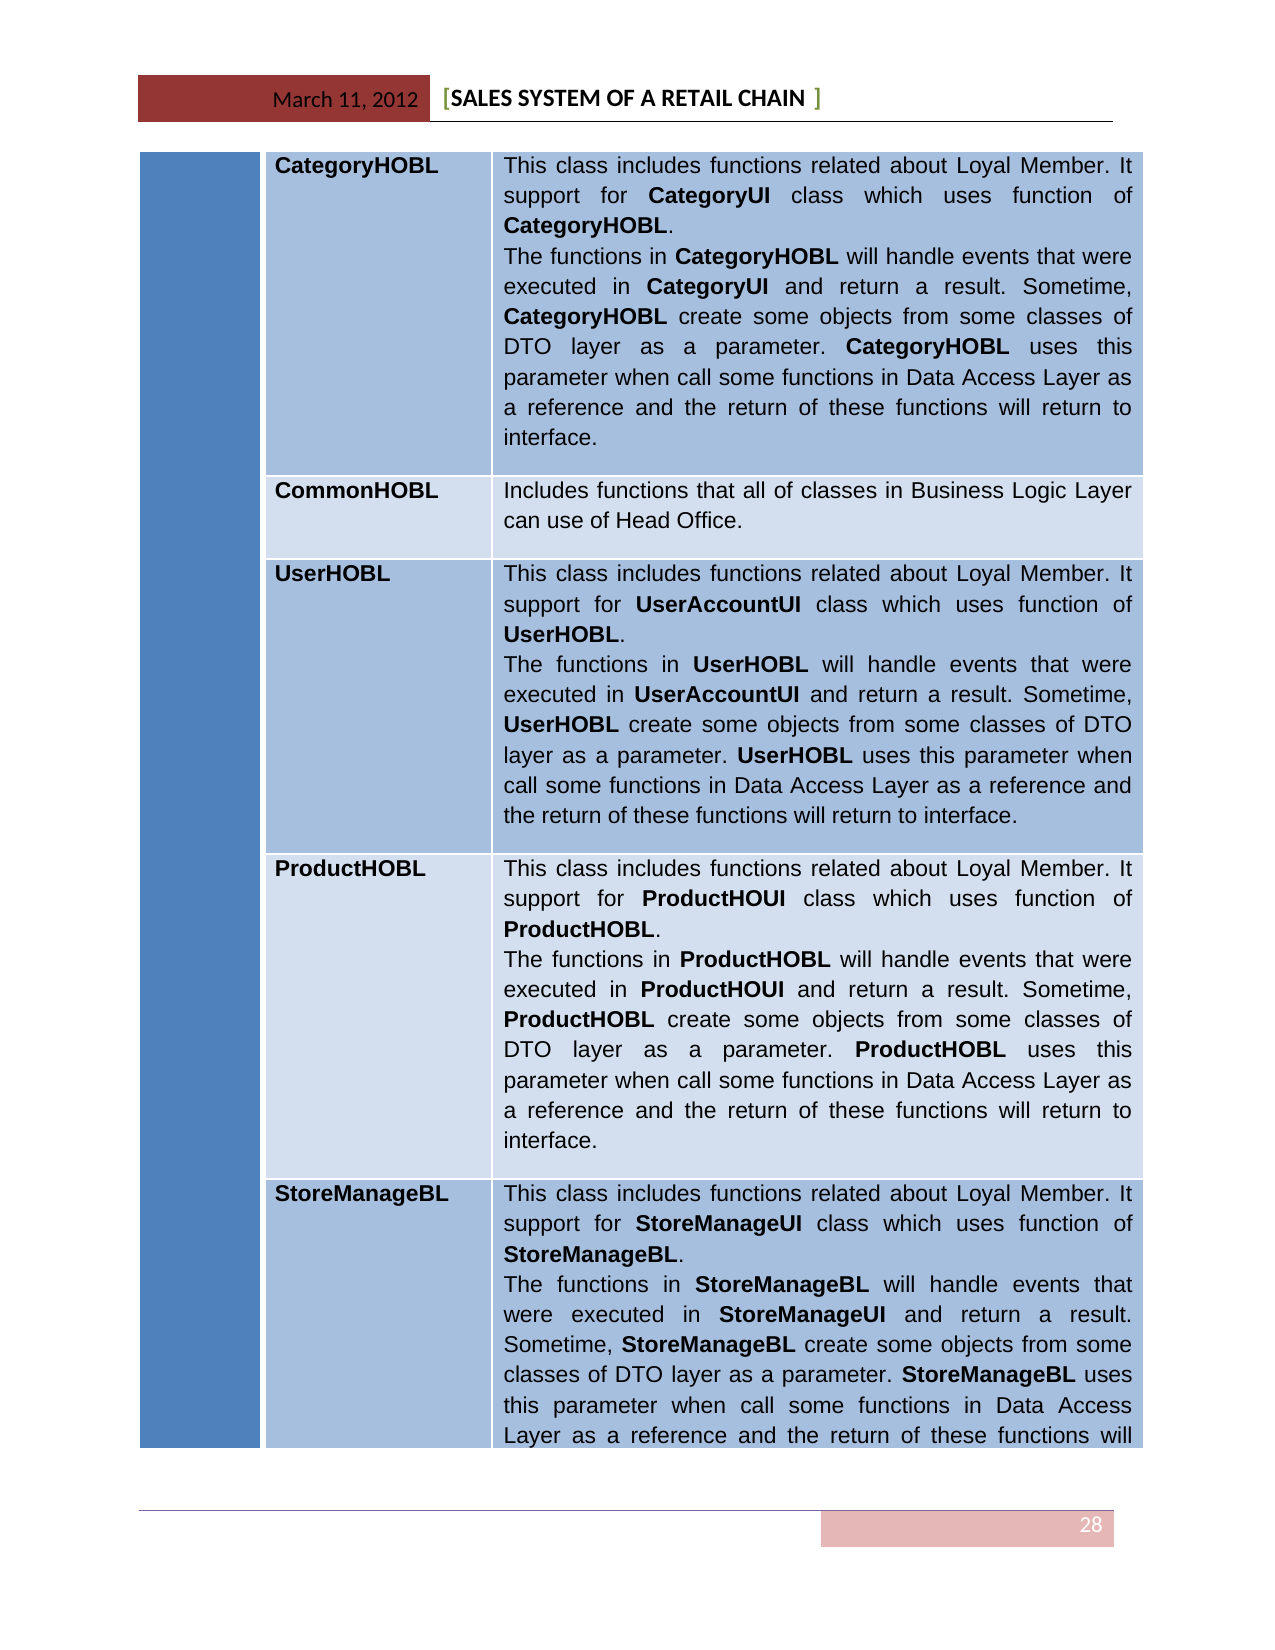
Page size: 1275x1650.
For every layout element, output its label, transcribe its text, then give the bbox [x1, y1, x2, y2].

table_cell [493, 1180, 1143, 1448]
table_cell StoreManageBL [266, 1180, 491, 1448]
table_cell This class includes functions related about Loyal Member. It support for CategoryUI class which uses function of CategoryHOBL. The functions in CategoryHOBL will handle events that were executed in CategoryUI and return a result. Sometime, CategoryHOBL create some objects from some classes of DTO layer as a parameter. CategoryHOBL uses this parameter when call some functions in Data Access Layer as a reference and the return of these functions will return to interface. [493, 152, 1143, 475]
table_cell ProductHOBL [266, 855, 491, 1178]
table_cell CategoryHOBL [266, 152, 491, 475]
table_cell CommonHOBL [266, 477, 491, 558]
table_cell This class includes functions related about Loyal Member. It support for ProductHOUI class which uses function of ProductHOBL. The functions in ProductHOBL will handle events that were executed in ProductHOUI and return a result. Sometime, ProductHOBL create some objects from some classes of DTO layer as a parameter. ProductHOBL uses this parameter when call some functions in Data Access Layer as a reference and the return of these functions will return to interface. [493, 855, 1143, 1178]
table_cell This class includes functions related about Loyal Member. It support for UserAccountUI class which uses function of UserHOBL. The functions in UserHOBL will handle events that were executed in UserAccountUI and return a result. Sometime, UserHOBL create some objects from some classes of DTO layer as a parameter. UserHOBL uses this parameter when call some functions in Data Access Layer as a reference and the return of these functions will return to interface. [493, 560, 1143, 853]
table_cell UserHOBL [266, 560, 491, 853]
table_cell Includes functions that all of classes in Business Logic Layer can use of Head Office. [493, 477, 1143, 558]
